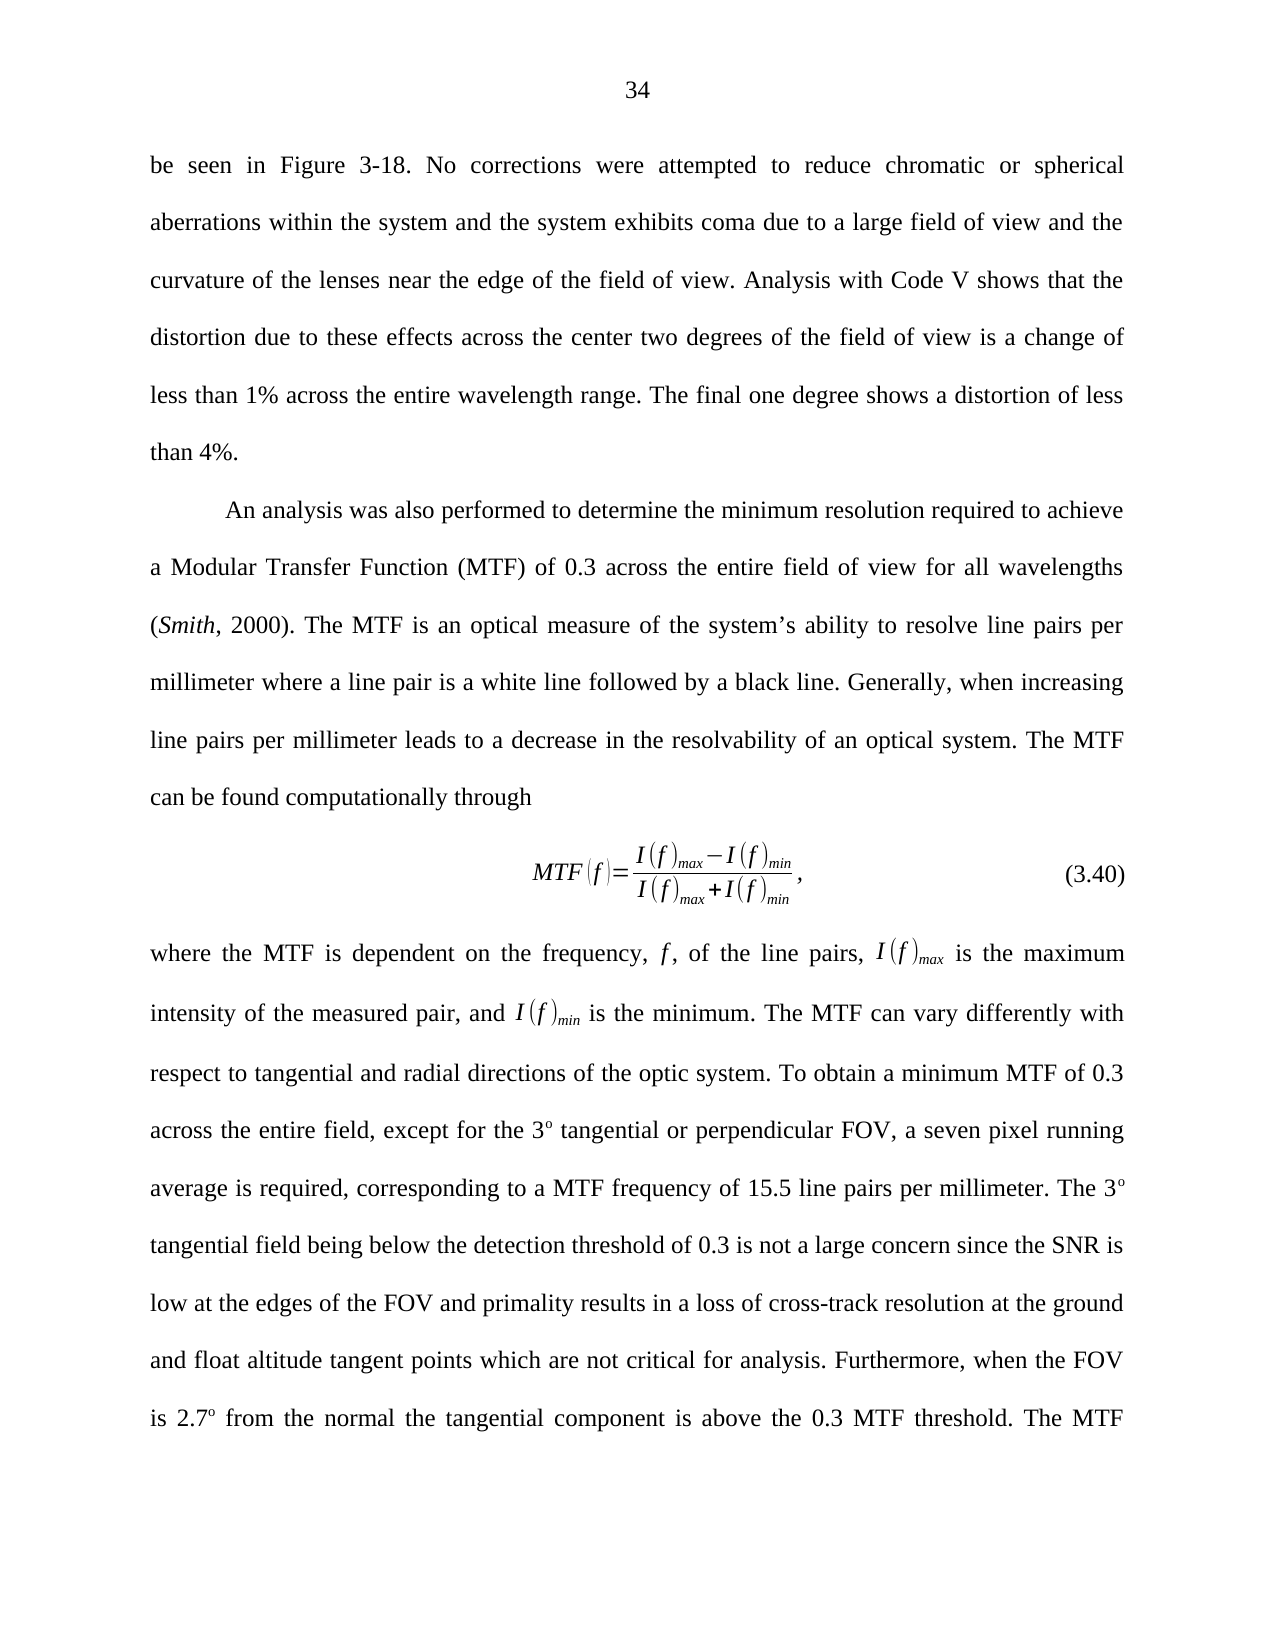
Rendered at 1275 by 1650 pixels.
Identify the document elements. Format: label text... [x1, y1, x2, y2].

table_header (3.40) [1006, 840, 1136, 936]
text An analysis was also performed to determine the minimum resolution required to achieve a Modular Transfer Function (MTF) of 0.3 across the entire field of view for all wavelengths (Smith, 2000). The MTF is an optical measure of the system’s ability to resolve line pairs per millimeter where a line pair is a white line followed by a black line. Generally, when increasing line pairs per millimeter leads to a decrease in the resolvability of an optical system. The MTF can be found computationally through [150, 495, 1125, 811]
table_header [298, 840, 1006, 936]
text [150, 936, 1125, 1431]
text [150, 150, 1125, 466]
